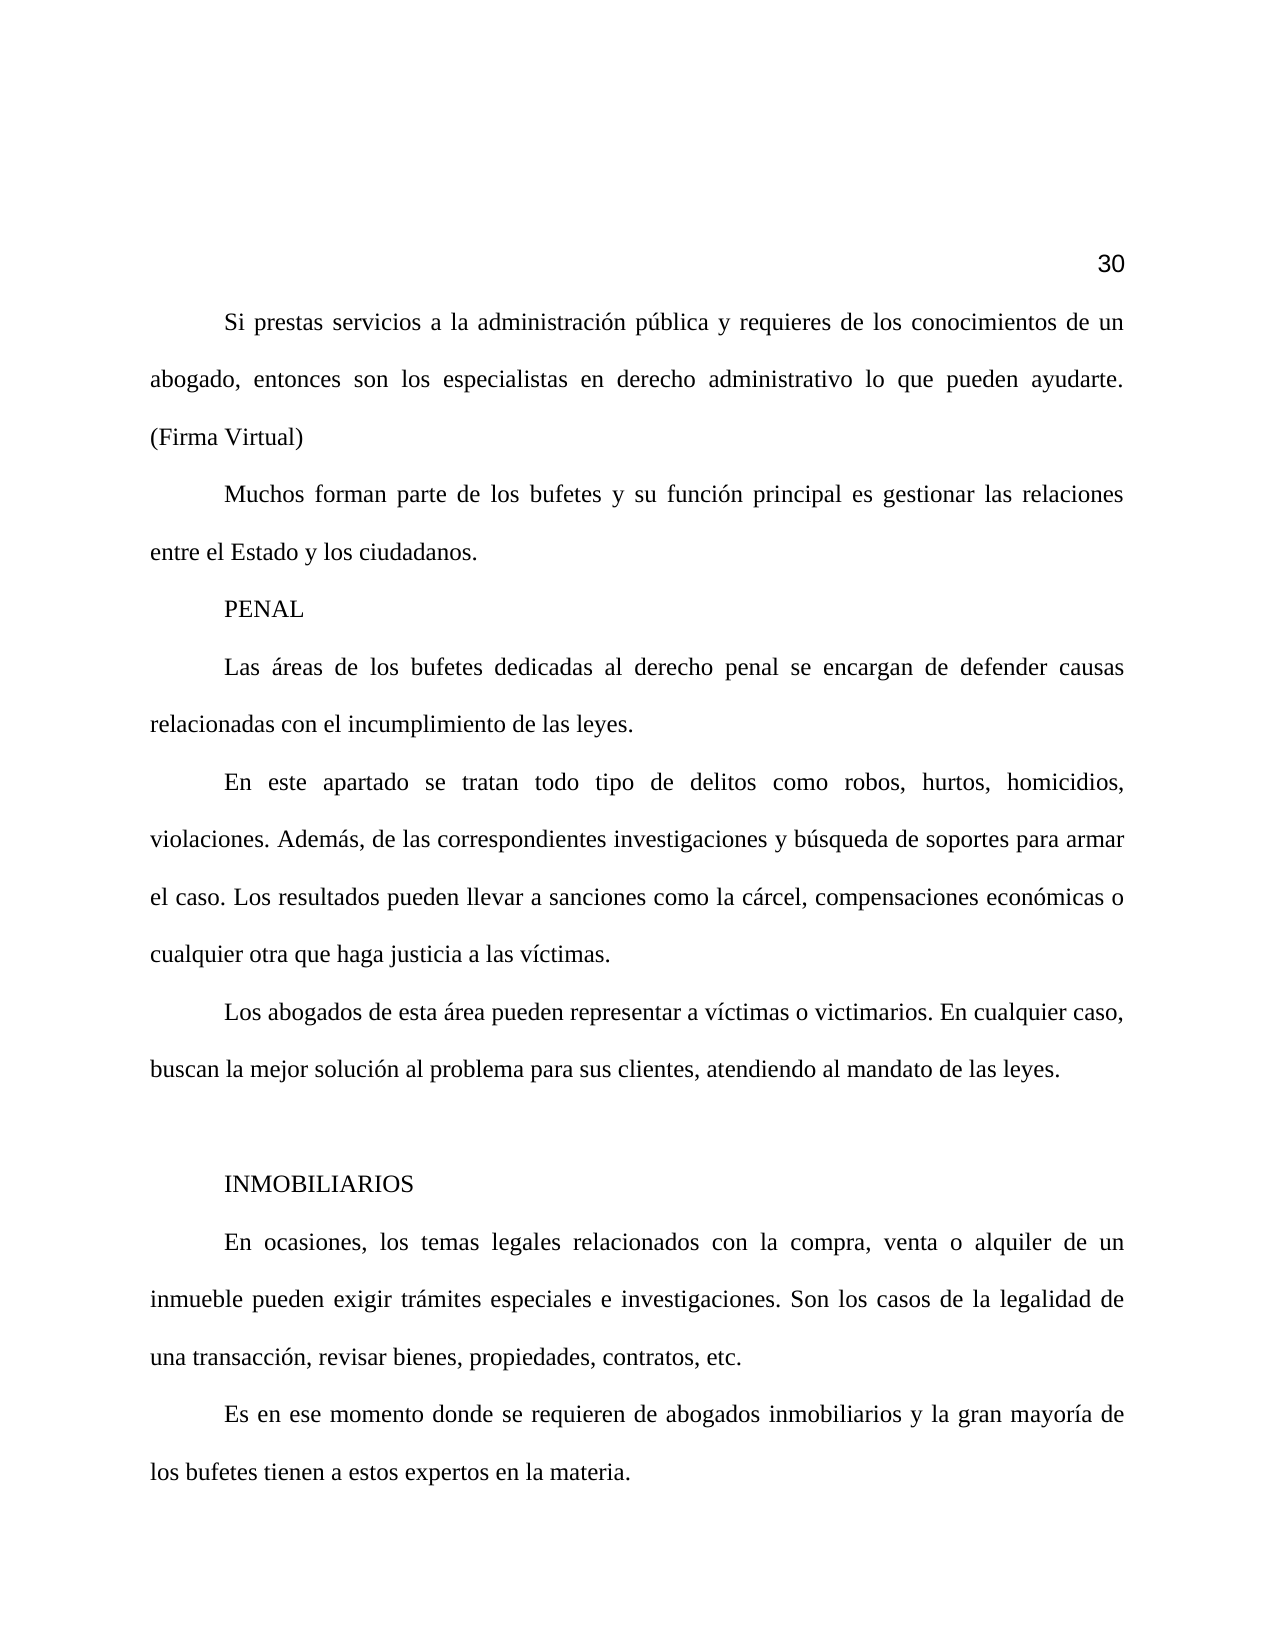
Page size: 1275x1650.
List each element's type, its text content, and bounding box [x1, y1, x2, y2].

text Las áreas de los bufetes dedicadas al derecho penal se encargan de defender causas relacionadas con el incumplimiento de las leyes. [150, 652, 1125, 738]
text INMOBILIARIOS [150, 1169, 1125, 1198]
text Los abogados de esta área pueden representar a víctimas o victimarios. En cualquier caso, buscan la mejor solución al problema para sus clientes, atendiendo al mandato de las leyes. [150, 997, 1125, 1083]
text Muchos forman parte de los bufetes y su función principal es gestionar las relaciones entre el Estado y los ciudadanos. [150, 479, 1125, 566]
text Si prestas servicios a la administración pública y requieres de los conocimientos de un abogado, entonces son los especialistas en derecho administrativo lo que pueden ayudarte. (Firma Virtual) [150, 307, 1125, 451]
text En ocasiones, los temas legales relacionados con la compra, venta o alquiler de un inmueble pueden exigir trámites especiales e investigaciones. Son los casos de la legalidad de una transacción, revisar bienes, propiedades, contratos, etc. [150, 1227, 1125, 1371]
text PENAL [150, 594, 1125, 623]
text Es en ese momento donde se requieren de abogados inmobiliarios y la gran mayoría de los bufetes tienen a estos expertos en la materia. [150, 1399, 1125, 1486]
text En este apartado se tratan todo tipo de delitos como robos, hurtos, homicidios, violaciones. Además, de las correspondientes investigaciones y búsqueda de soportes para armar el caso. Los resultados pueden llevar a sanciones como la cárcel, compensaciones económicas o cualquier otra que haga justicia a las víctimas. [150, 767, 1125, 968]
